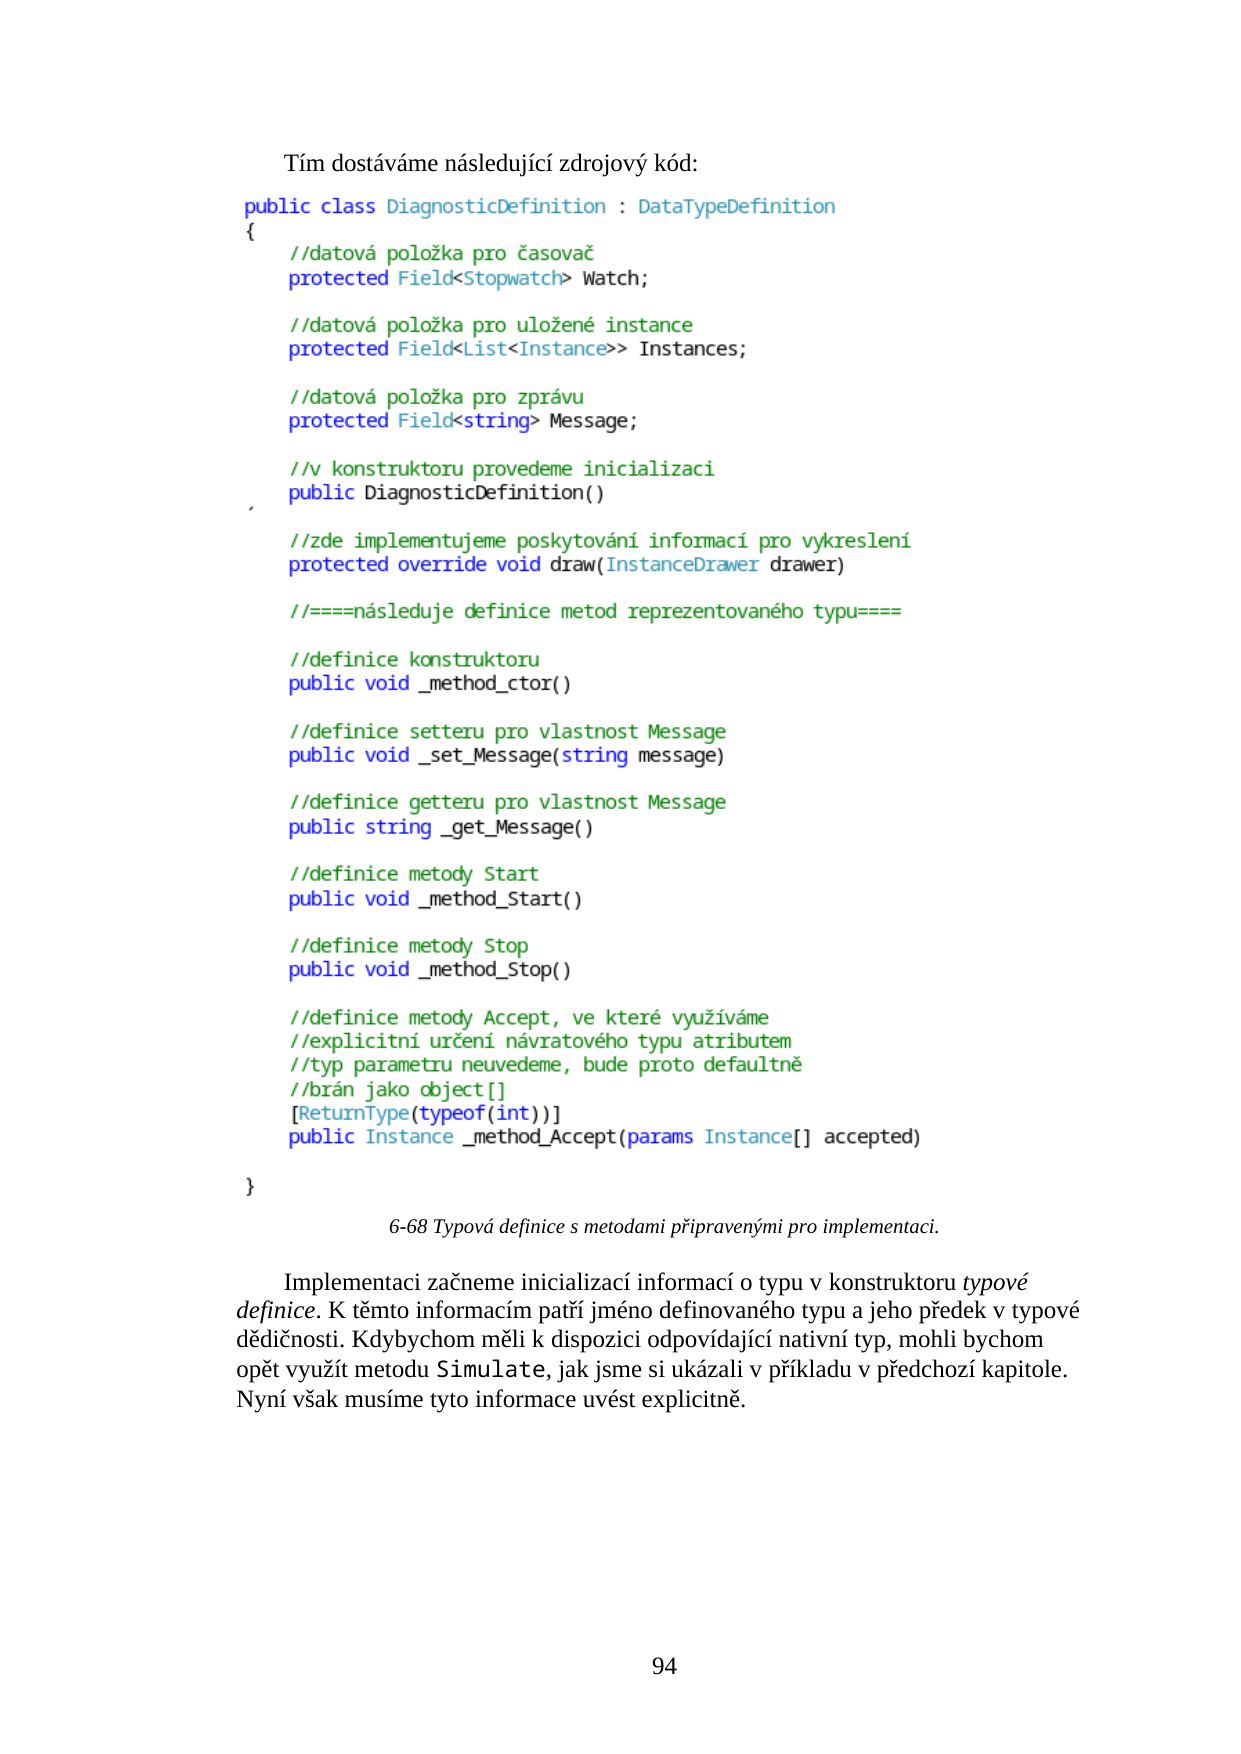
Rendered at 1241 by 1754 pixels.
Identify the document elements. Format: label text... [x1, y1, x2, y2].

text Implementaci začneme inicializací informací o typu v konstruktoru typové definice. K těmto informacím patří jméno definovaného typu a jeho předek v typové dědičnosti. Kdybychom měli k dispozici odpovídající nativní typ, mohli bychom opět využít metodu Simulate, jak jsme si ukázali v příkladu v předchozí kapitole. Nyní však musíme tyto informace uvést explicitně. [236, 1267, 1092, 1413]
text Tím dostáváme následující zdrojový kód: [236, 148, 1092, 176]
